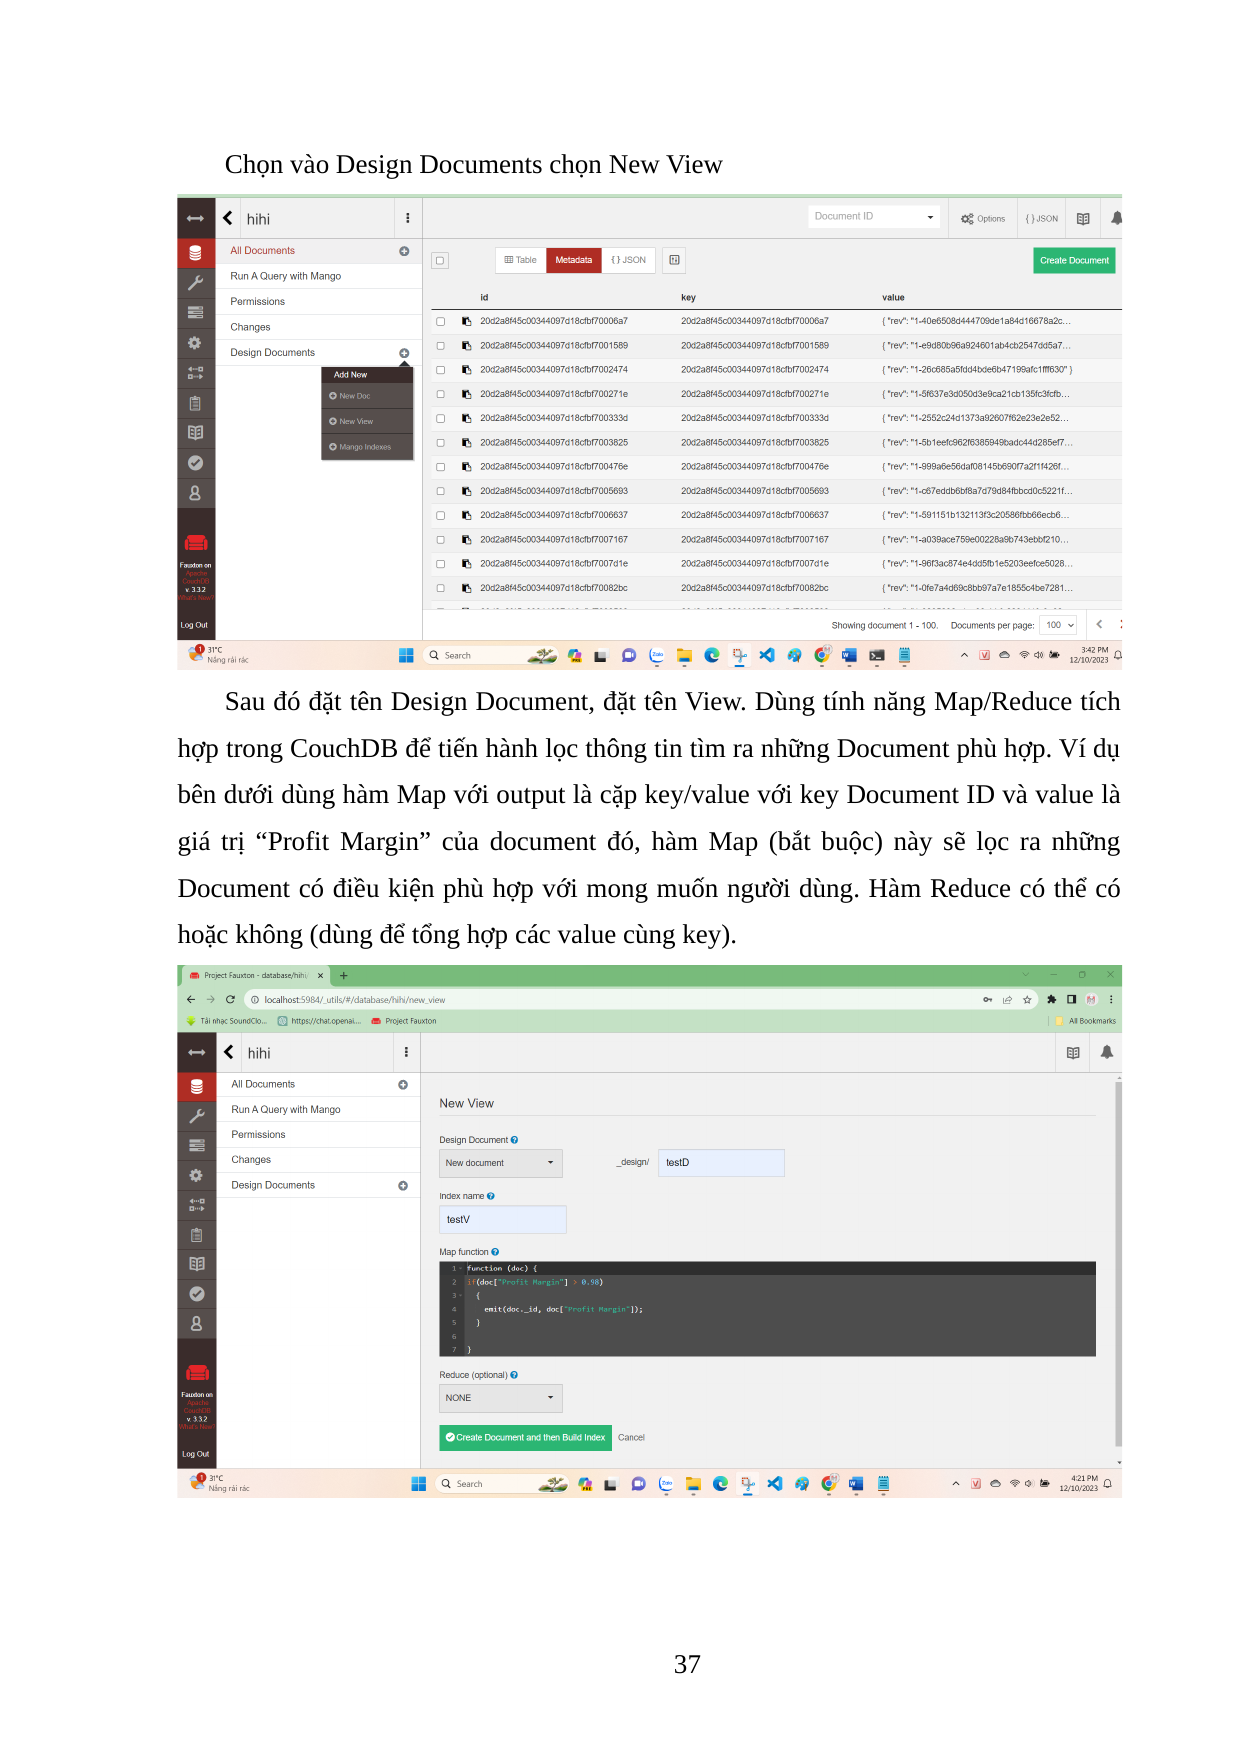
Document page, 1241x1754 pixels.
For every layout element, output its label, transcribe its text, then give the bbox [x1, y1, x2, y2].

text Chọn vào Design Documents chọn New View [177, 148, 1122, 179]
picture [177, 965, 1123, 1498]
text Sau đó đặt tên Design Document, đặt tên View. Dùng tính năng Map/Reduce tích hợp trong CouchDB để tiến hành lọc thông tin tìm ra những Document phù hợp. Ví dụ bên dưới dùng hàm Map với output là cặp key/value với key Document ID và value là giá trị “Profit Margin” của document đó, hàm Map (bắt buộc) này sẽ lọc ra những Document có điều kiện phù hợp với mong muốn người dùng. Hàm Reduce có thể có hoặc không (dùng để tổng hợp các value cùng key). [177, 685, 1122, 950]
picture [177, 194, 1123, 670]
